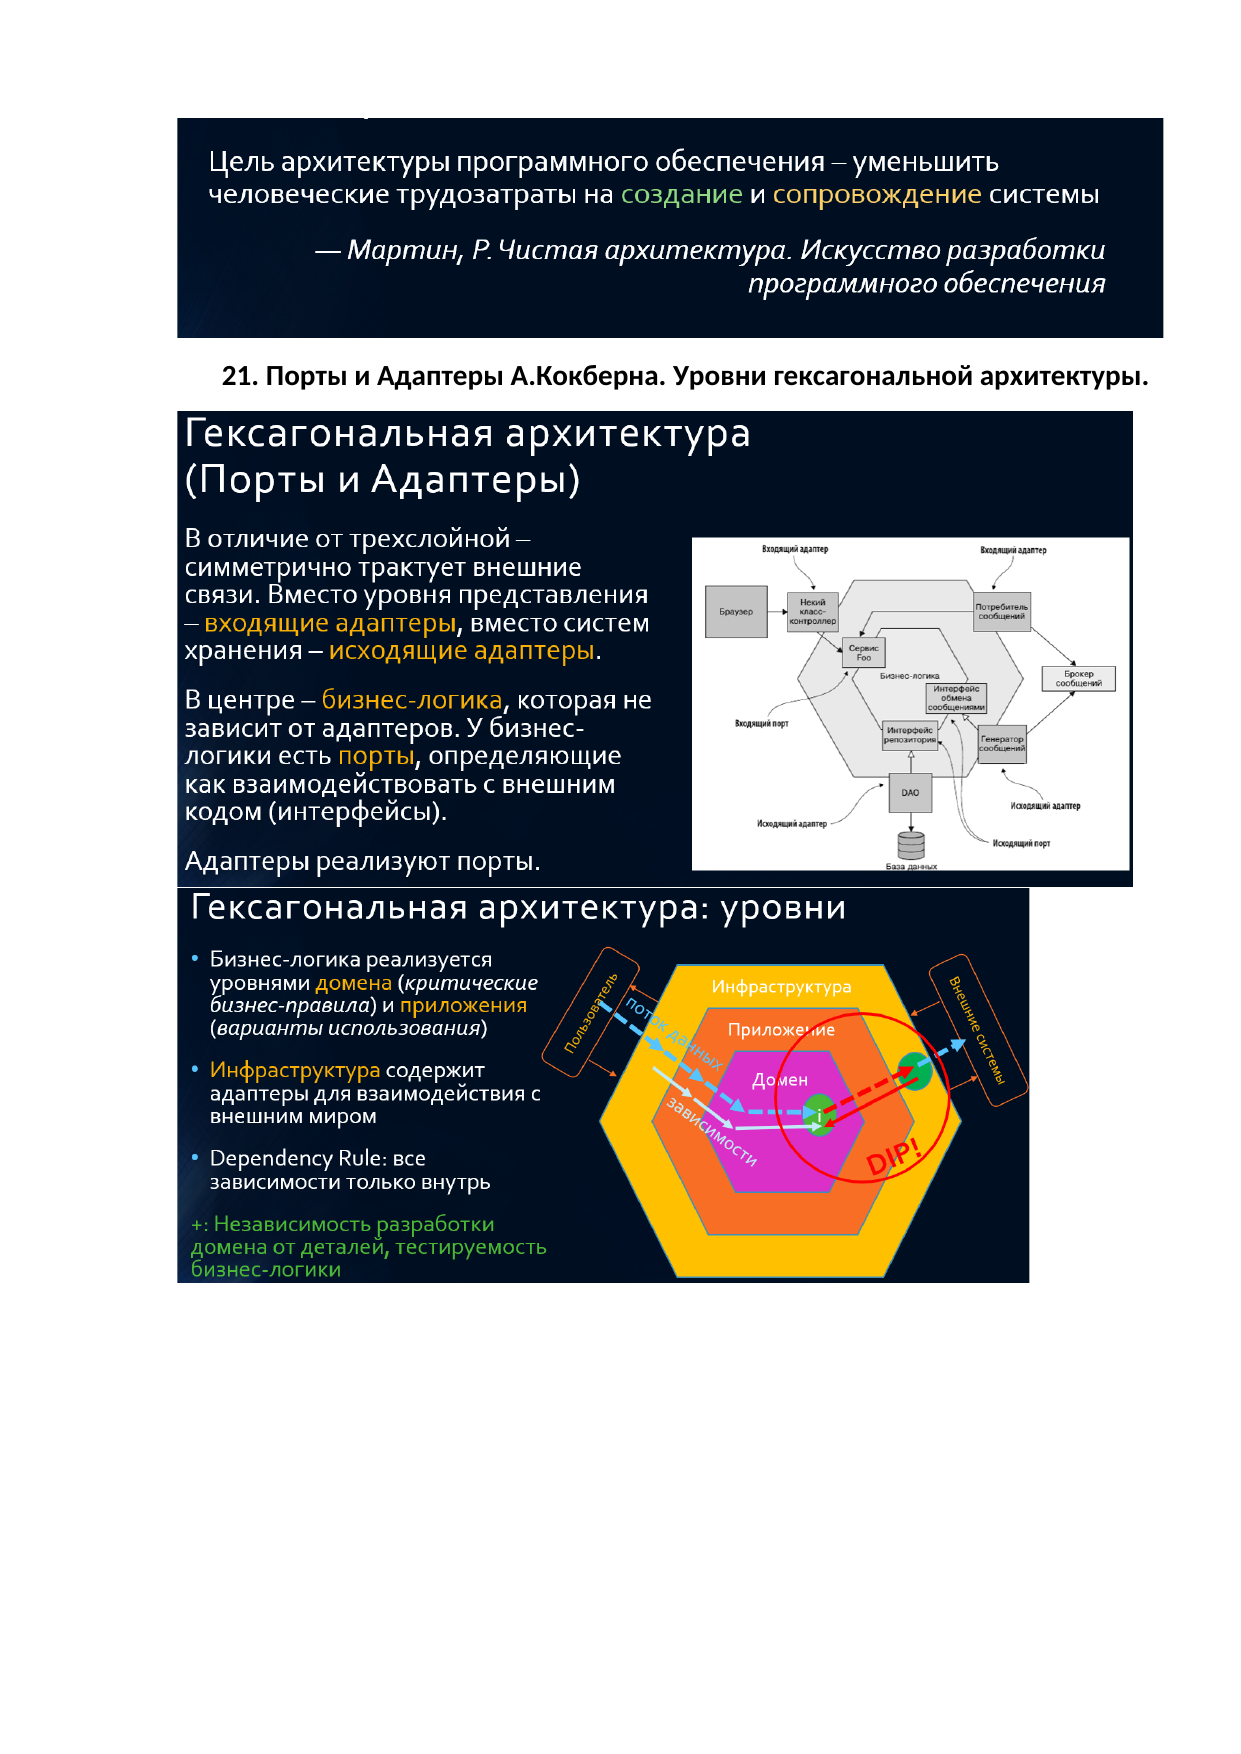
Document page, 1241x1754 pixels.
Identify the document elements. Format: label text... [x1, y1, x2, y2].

picture [177, 888, 1030, 1283]
picture [177, 118, 1164, 338]
picture [177, 411, 1133, 887]
list Порты и Адаптеры А.Кокберна. Уровни гексагональной архитектуры. [222, 357, 1152, 392]
